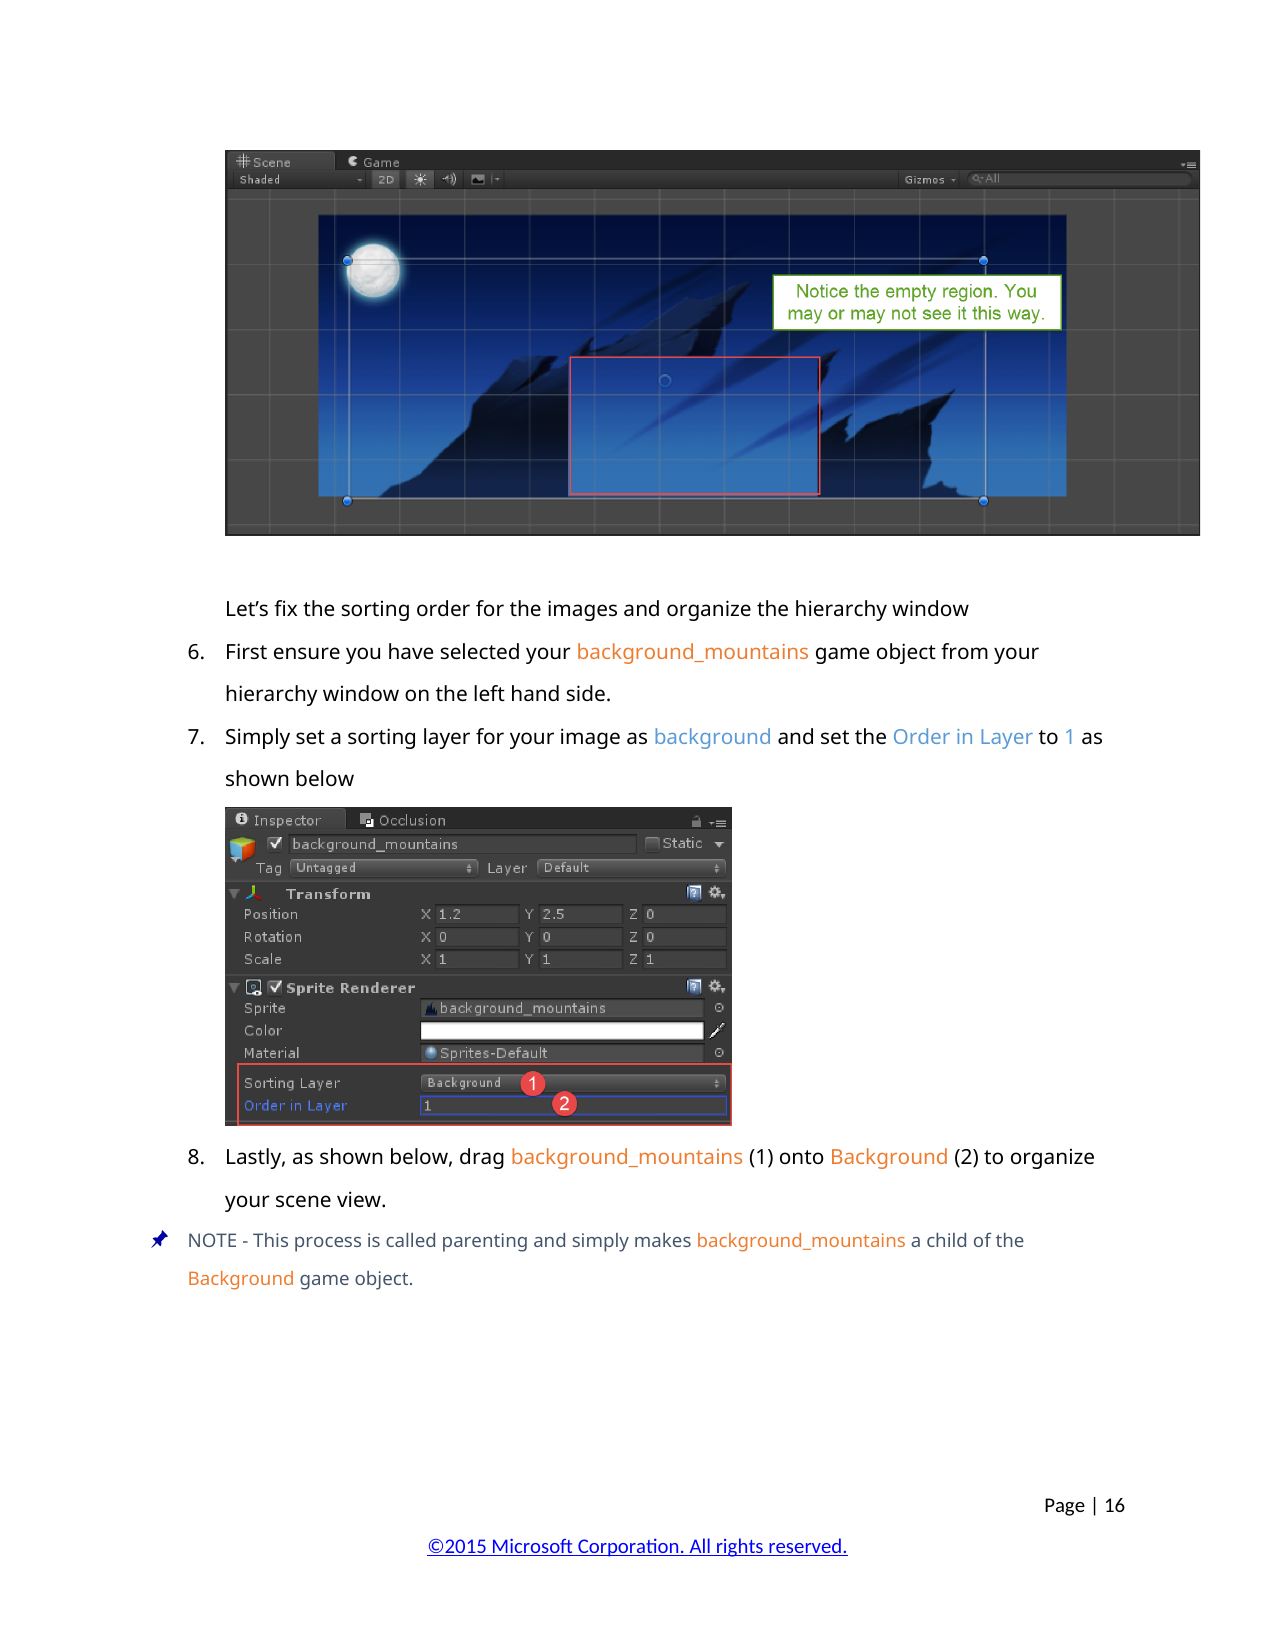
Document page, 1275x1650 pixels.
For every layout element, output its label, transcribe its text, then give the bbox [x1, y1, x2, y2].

picture [225, 807, 732, 1126]
list First ensure you have selected your background_mountains game object from your hierarchy window on the left hand side. [187, 637, 1125, 708]
list Let’s fix the sorting order for the images and organize the hierarchy window [225, 594, 1125, 623]
list Simply set a sorting layer for your image as background and set the Order in Layer to 1 as shown below [187, 722, 1125, 793]
text NOTE - This process is called parenting and simply makes background_mountains a child of the Background game object. [150, 1227, 1125, 1291]
picture [151, 1230, 168, 1248]
list Lastly, as shown below, drag background_mountains (1) onto Background (2) to organize your scene view. [187, 1142, 1125, 1213]
picture [225, 150, 1200, 536]
